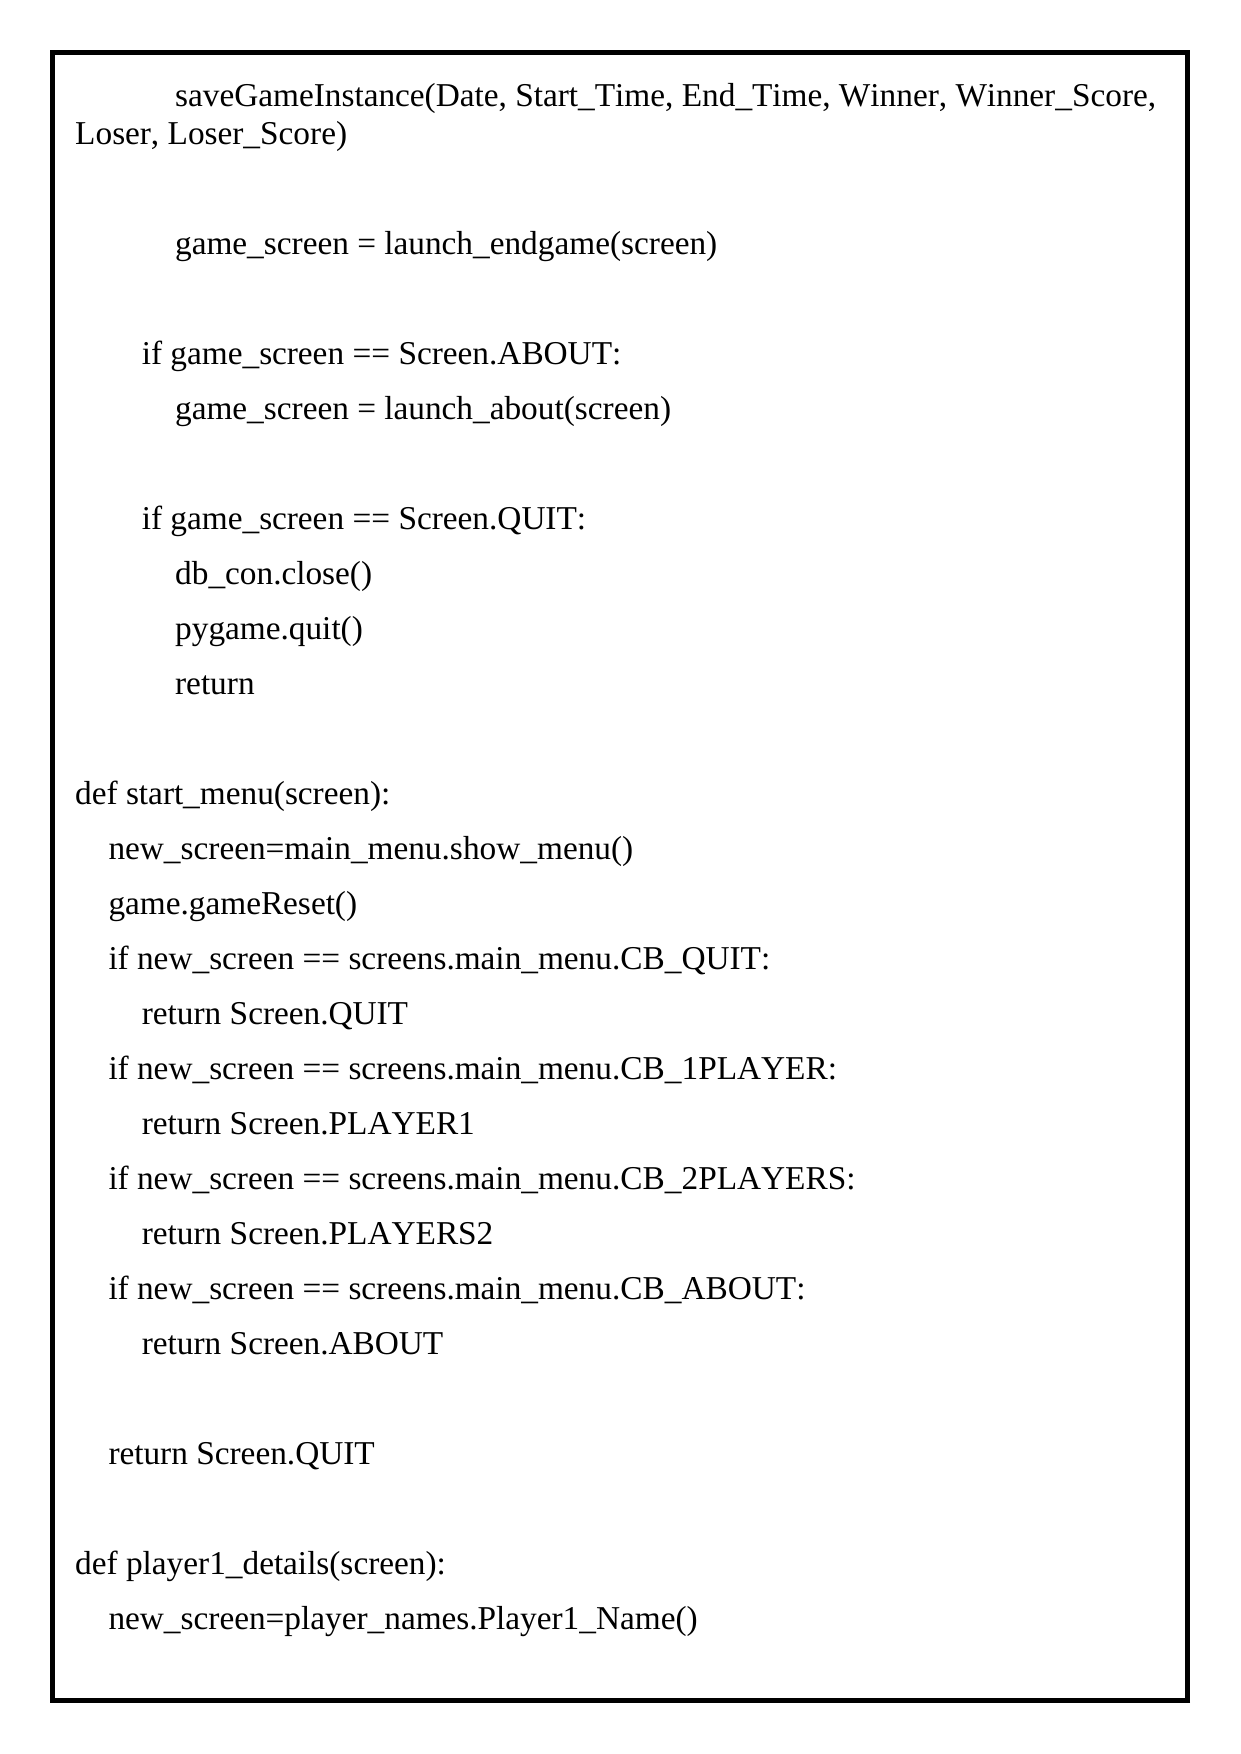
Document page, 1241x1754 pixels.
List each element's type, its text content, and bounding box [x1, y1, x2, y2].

text if new_screen == screens.main_menu.CB_1PLAYER: [75, 1048, 1165, 1087]
text pygame.quit() [75, 608, 1165, 647]
text def player1_details(screen): [75, 1543, 1165, 1582]
text if new_screen == screens.main_menu.CB_2PLAYERS: [75, 1158, 1165, 1197]
text if game_screen == Screen.ABOUT: [75, 333, 1165, 372]
text game_screen = launch_about(screen) [75, 388, 1165, 427]
text if new_screen == screens.main_menu.CB_ABOUT: [75, 1268, 1165, 1307]
text game_screen = launch_endgame(screen) [75, 223, 1165, 262]
text new_screen=player_names.Player1_Name() [75, 1598, 1165, 1637]
text return Screen.PLAYER1 [75, 1103, 1165, 1142]
text return Screen.QUIT [75, 1433, 1165, 1472]
text db_con.close() [75, 553, 1165, 592]
text saveGameInstance(Date, Start_Time, End_Time, Winner, Winner_Score, Loser, Loser_Score) [75, 75, 1165, 152]
text return Screen.ABOUT [75, 1323, 1165, 1362]
text return Screen.QUIT [75, 993, 1165, 1032]
text def start_menu(screen): [75, 773, 1165, 812]
text new_screen=main_menu.show_menu() [75, 828, 1165, 867]
text if game_screen == Screen.QUIT: [75, 498, 1165, 537]
text game.gameReset() [75, 883, 1165, 922]
text if new_screen == screens.main_menu.CB_QUIT: [75, 938, 1165, 977]
text return [75, 663, 1165, 702]
text return Screen.PLAYERS2 [75, 1213, 1165, 1252]
